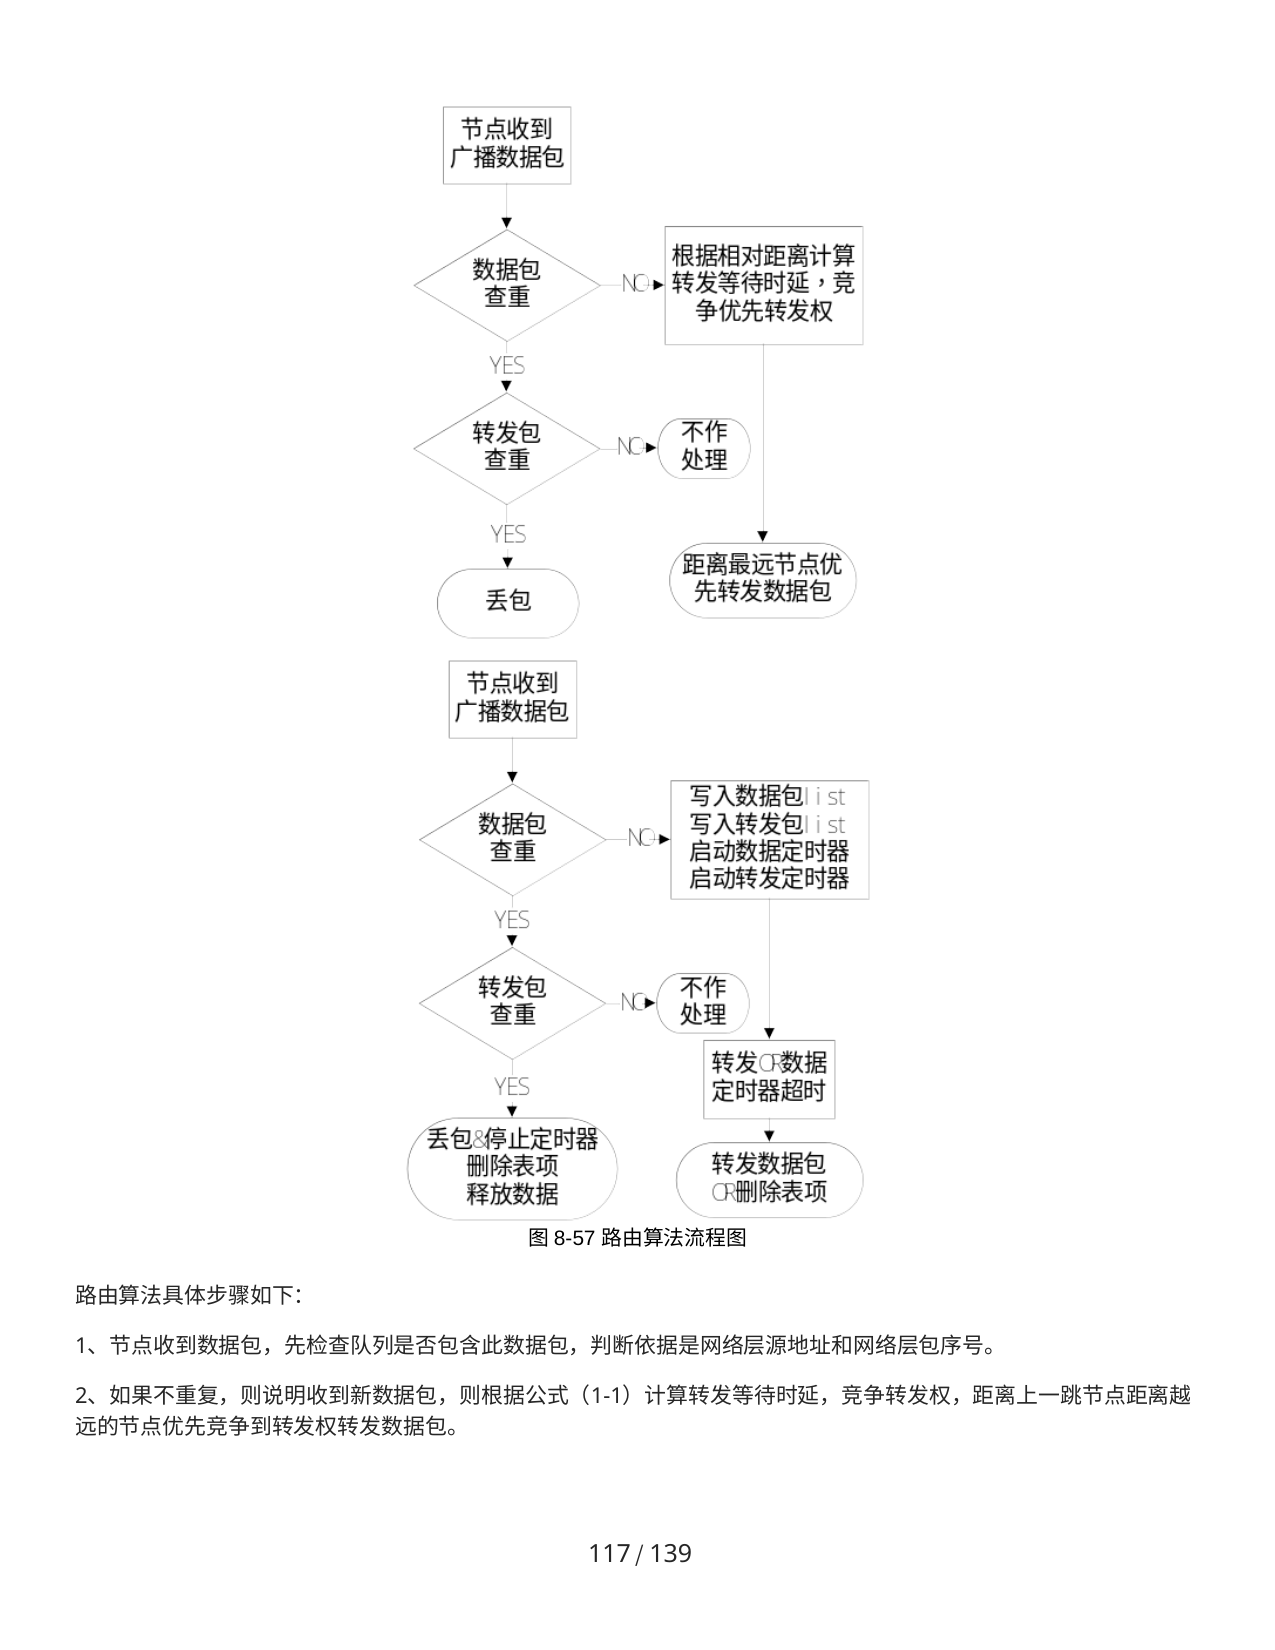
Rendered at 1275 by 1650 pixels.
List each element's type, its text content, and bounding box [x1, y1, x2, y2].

text 路由算法具体步骤如下： [75, 1278, 1200, 1310]
text 2、如果不重复，则说明收到新数据包，则根据公式（1-1）计算转发等待时延，竞争转发权，距离上一跳节点距离越远的节点优先竞争到转发权转发数据包。 [75, 1378, 1200, 1441]
text 1、节点收到数据包，先检查队列是否包含此数据包，判断依据是网络层源地址和网络层包序号。 [75, 1328, 1200, 1360]
